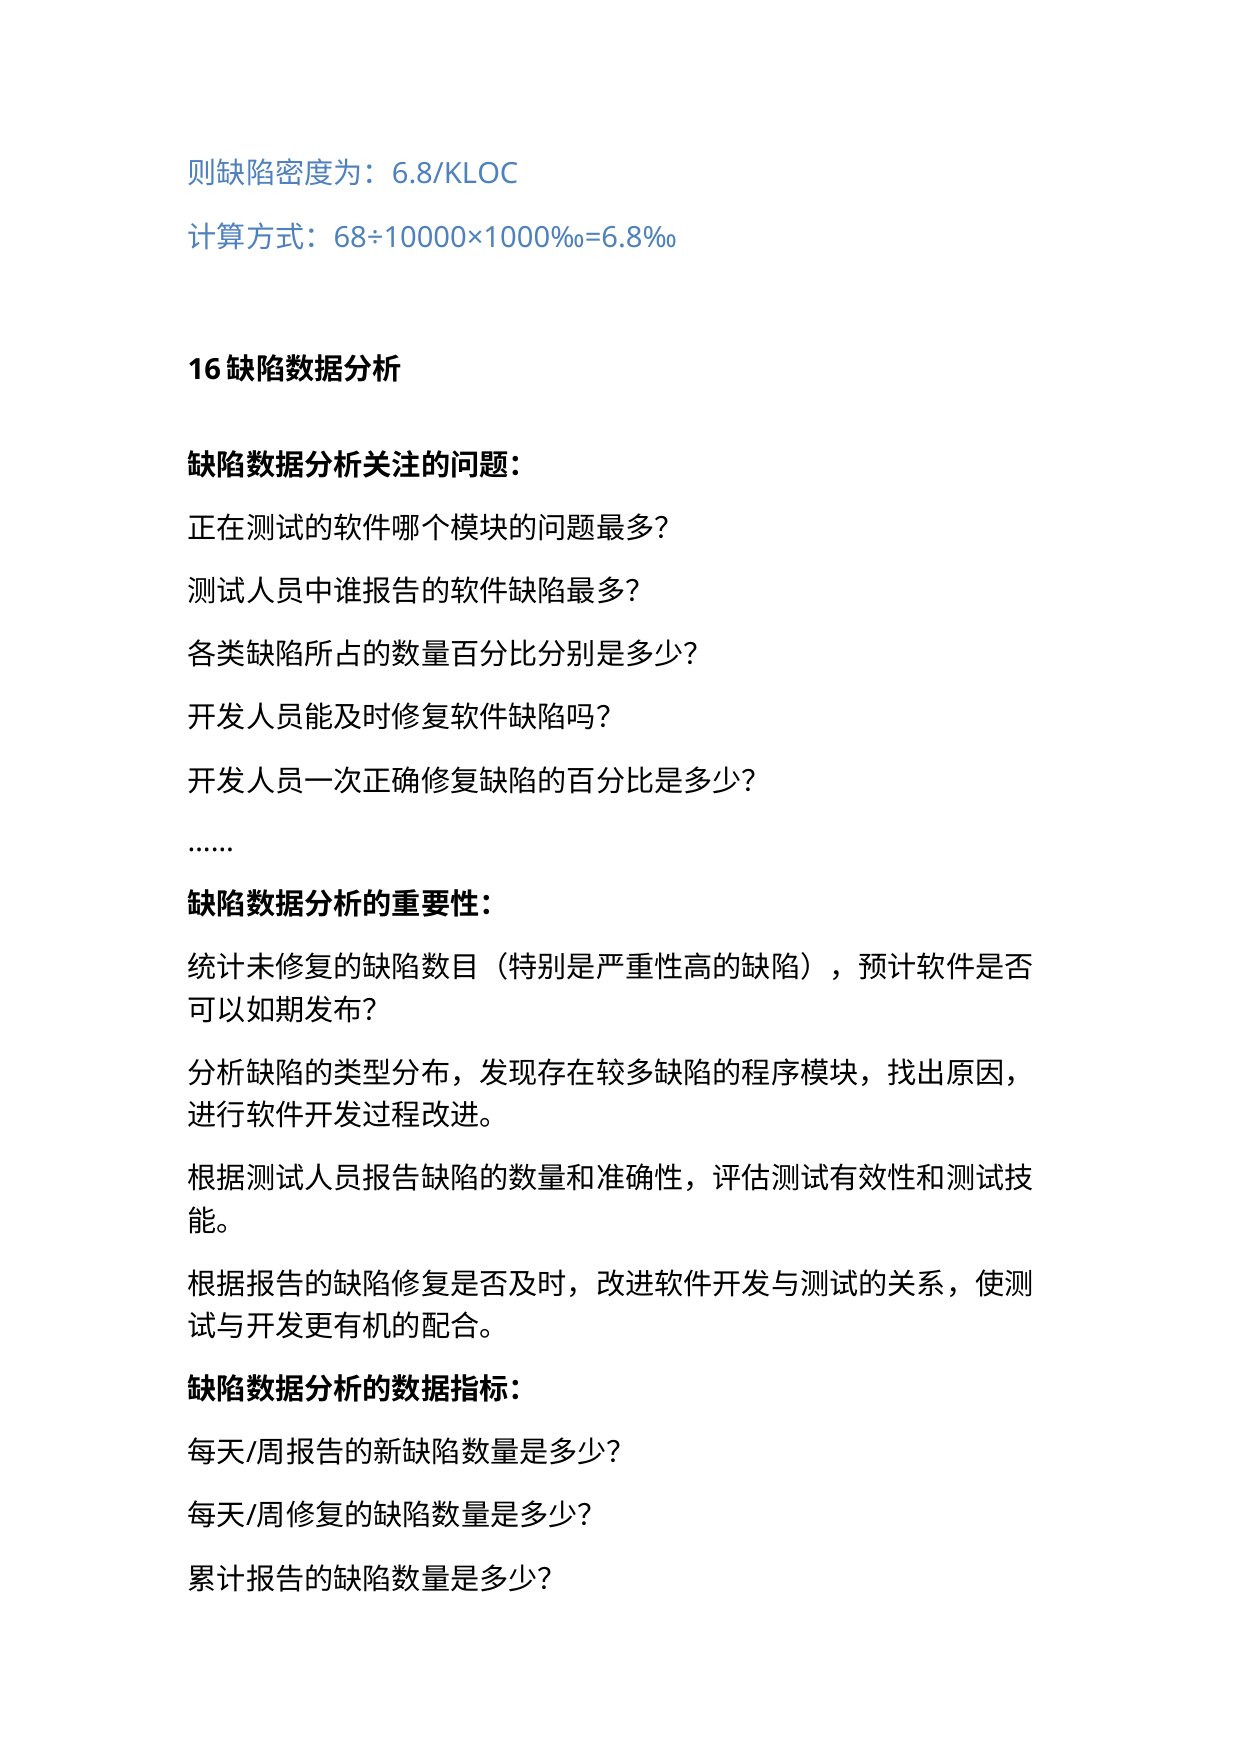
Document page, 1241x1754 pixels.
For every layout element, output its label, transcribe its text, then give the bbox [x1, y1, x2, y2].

text 缺陷数据分析的重要性： [187, 881, 1053, 923]
subtitle 16缺陷数据分析 [187, 345, 1053, 388]
text 累计报告的缺陷数量是多少？ [187, 1555, 1053, 1597]
text 每天/周修复的缺陷数量是多少？ [187, 1492, 1053, 1534]
text 开发人员能及时修复软件缺陷吗？ [187, 694, 1053, 736]
text 根据测试人员报告缺陷的数量和准确性，评估测试有效性和测试技能。 [187, 1155, 1053, 1239]
text …… [187, 820, 1053, 860]
text 每天/周报告的新缺陷数量是多少？ [187, 1429, 1053, 1471]
text 分析缺陷的类型分布，发现存在较多缺陷的程序模块，找出原因，进行软件开发过程改进。 [187, 1049, 1053, 1134]
text 计算方式：68÷10000×1000‰=6.8‰ [187, 213, 1053, 256]
text 缺陷数据分析关注的问题： [187, 442, 1053, 484]
text 正在测试的软件哪个模块的问题最多？ [187, 505, 1053, 547]
text 各类缺陷所占的数量百分比分别是多少？ [187, 631, 1053, 673]
text 开发人员一次正确修复缺陷的百分比是多少？ [187, 757, 1053, 799]
text 测试人员中谁报告的软件缺陷最多？ [187, 568, 1053, 610]
text 则缺陷密度为：6.8/KLOC [187, 150, 1053, 192]
text 统计未修复的缺陷数目（特别是严重性高的缺陷），预计软件是否可以如期发布？ [187, 944, 1053, 1028]
text 根据报告的缺陷修复是否及时，改进软件开发与测试的关系，使测试与开发更有机的配合。 [187, 1260, 1053, 1345]
text 缺陷数据分析的数据指标： [187, 1366, 1053, 1408]
